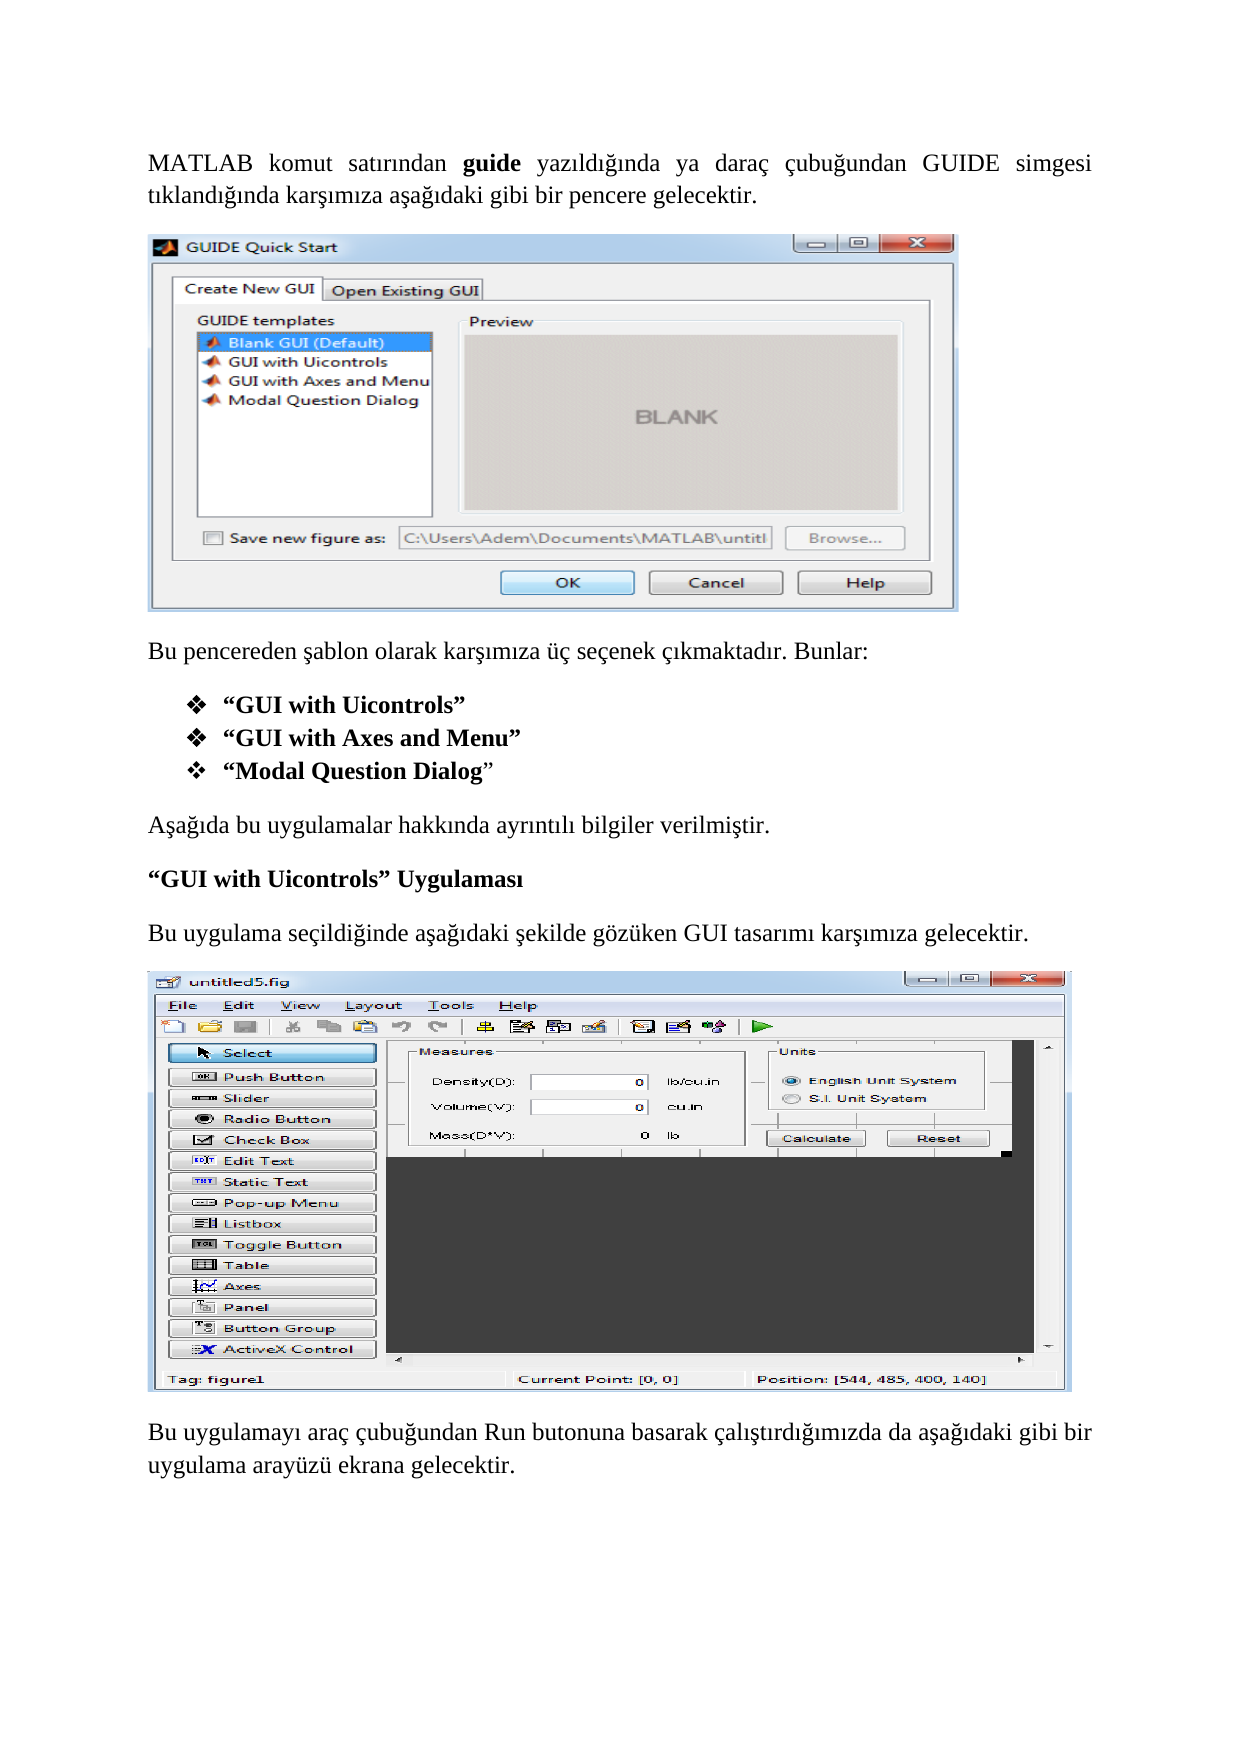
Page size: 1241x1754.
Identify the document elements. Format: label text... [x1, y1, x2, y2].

text “GUI with Uicontrols” Uygulaması [148, 864, 1093, 893]
picture [147, 234, 959, 612]
picture [147, 971, 1072, 1392]
list “GUI with Uicontrols” [185, 690, 1093, 719]
text Bu uygulamayı araç çubuğundan Run butonuna basarak çalıştırdığımızda da aşağıdaki gibi bir uygulama arayüzü ekrana gelecektir. [148, 1417, 1093, 1479]
text MATLAB komut satırından guide yazıldığında ya daraç çubuğundan GUIDE simgesi tıklandığında karşımıza aşağıdaki gibi bir pencere gelecektir. [148, 148, 1093, 209]
list “Modal Question Dialog” [185, 756, 1093, 785]
text Aşağıda bu uygulamalar hakkında ayrıntılı bilgiler verilmiştir. [148, 810, 1093, 839]
text Bu pencereden şablon olarak karşımıza üç seçenek çıkmaktadır. Bunlar: [148, 636, 1093, 665]
text Bu uygulama seçildiğinde aşağıdaki şekilde gözüken GUI tasarımı karşımıza gelecektir. [148, 918, 1093, 946]
list “GUI with Axes and Menu” [185, 723, 1093, 752]
